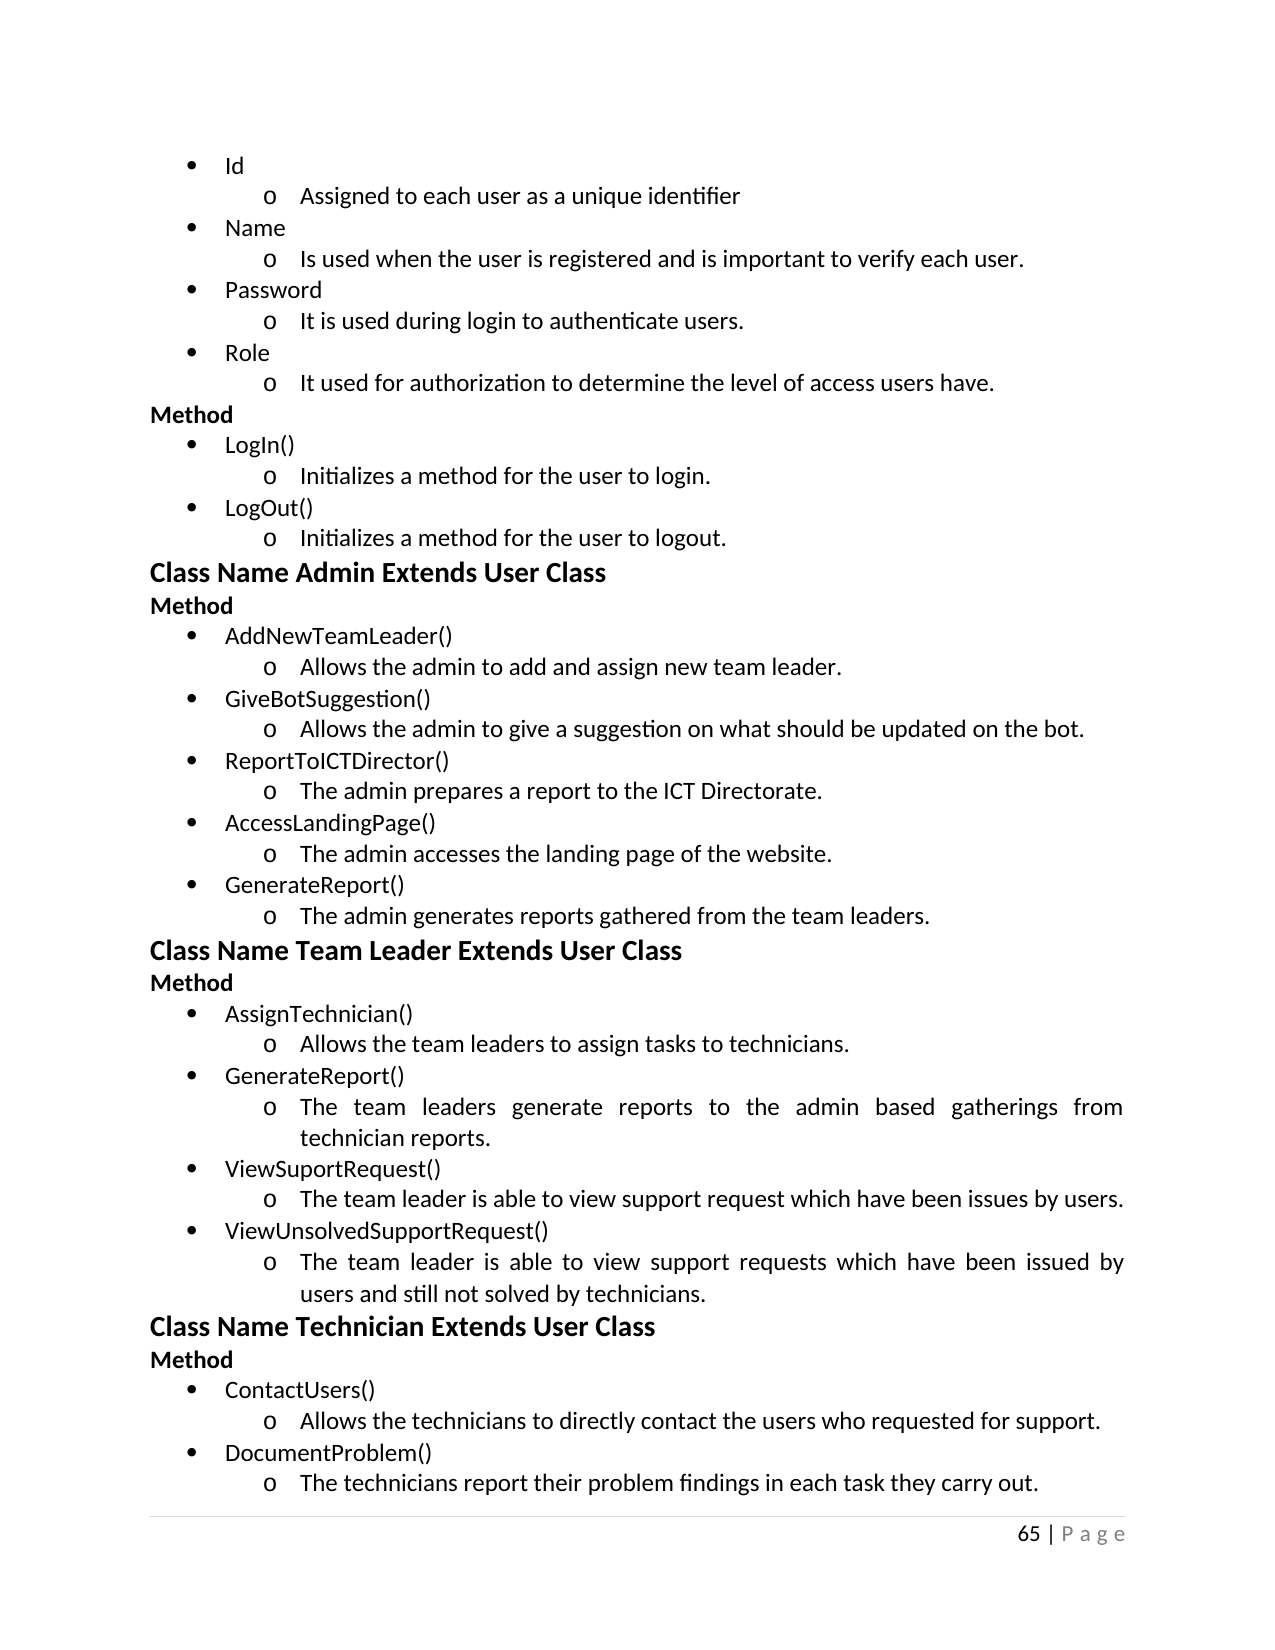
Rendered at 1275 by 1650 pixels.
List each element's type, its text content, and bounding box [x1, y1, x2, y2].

list Allows the admin to add and assign new team leader. [262, 651, 1125, 683]
list The technicians report their problem findings in each task they carry out. [262, 1467, 1125, 1499]
list GenerateReport() [187, 1060, 1125, 1091]
text Class Name Admin Extends User Class [150, 554, 1125, 590]
text Method [150, 590, 1125, 620]
list Assigned to each user as a unique identifier [262, 181, 1125, 212]
list LogOut() [187, 492, 1125, 522]
list The admin accesses the landing page of the website. [262, 838, 1125, 869]
list ViewUnsolvedSupportRequest() [187, 1215, 1125, 1246]
list The team leaders generate reports to the admin based gatherings from technician reports. [262, 1091, 1125, 1153]
list The admin prepares a report to the ICT Directorate. [262, 776, 1125, 807]
list AssignTechnician() [187, 998, 1125, 1028]
list ViewSuportRequest() [187, 1153, 1125, 1184]
list Initializes a method for the user to login. [262, 460, 1125, 492]
list Allows the team leaders to assign tasks to technicians. [262, 1028, 1125, 1060]
list Is used when the user is registered and is important to verify each user. [262, 243, 1125, 274]
list GenerateReport() [187, 869, 1125, 900]
list Role [187, 337, 1125, 367]
list ReportToICTDirector() [187, 745, 1125, 776]
text Class Name Technician Extends User Class [150, 1308, 1125, 1344]
list It used for authorization to determine the level of access users have. [262, 367, 1125, 399]
list GiveBotSuggestion() [187, 683, 1125, 713]
text Method [150, 1344, 1125, 1374]
text Method [150, 399, 1125, 430]
text Method [150, 967, 1125, 998]
list Allows the technicians to directly contact the users who requested for support. [262, 1405, 1125, 1437]
list AddNewTeamLeader() [187, 620, 1125, 651]
list It is used during login to authenticate users. [262, 305, 1125, 337]
list Id [187, 150, 1125, 181]
list ContactUsers() [187, 1374, 1125, 1405]
list The admin generates reports gathered from the team leaders. [262, 900, 1125, 932]
list The team leader is able to view support request which have been issues by users. [262, 1184, 1125, 1215]
list DocumentProblem() [187, 1437, 1125, 1467]
list Initializes a method for the user to logout. [262, 522, 1125, 554]
list Allows the admin to give a suggestion on what should be updated on the bot. [262, 713, 1125, 745]
list The team leader is able to view support requests which have been issued by users and still not solved by technicians. [262, 1246, 1125, 1308]
text Class Name Team Leader Extends User Class [150, 932, 1125, 967]
list AccessLandingPage() [187, 807, 1125, 838]
list Password [187, 274, 1125, 305]
list LogIn() [187, 430, 1125, 460]
list Name [187, 212, 1125, 243]
